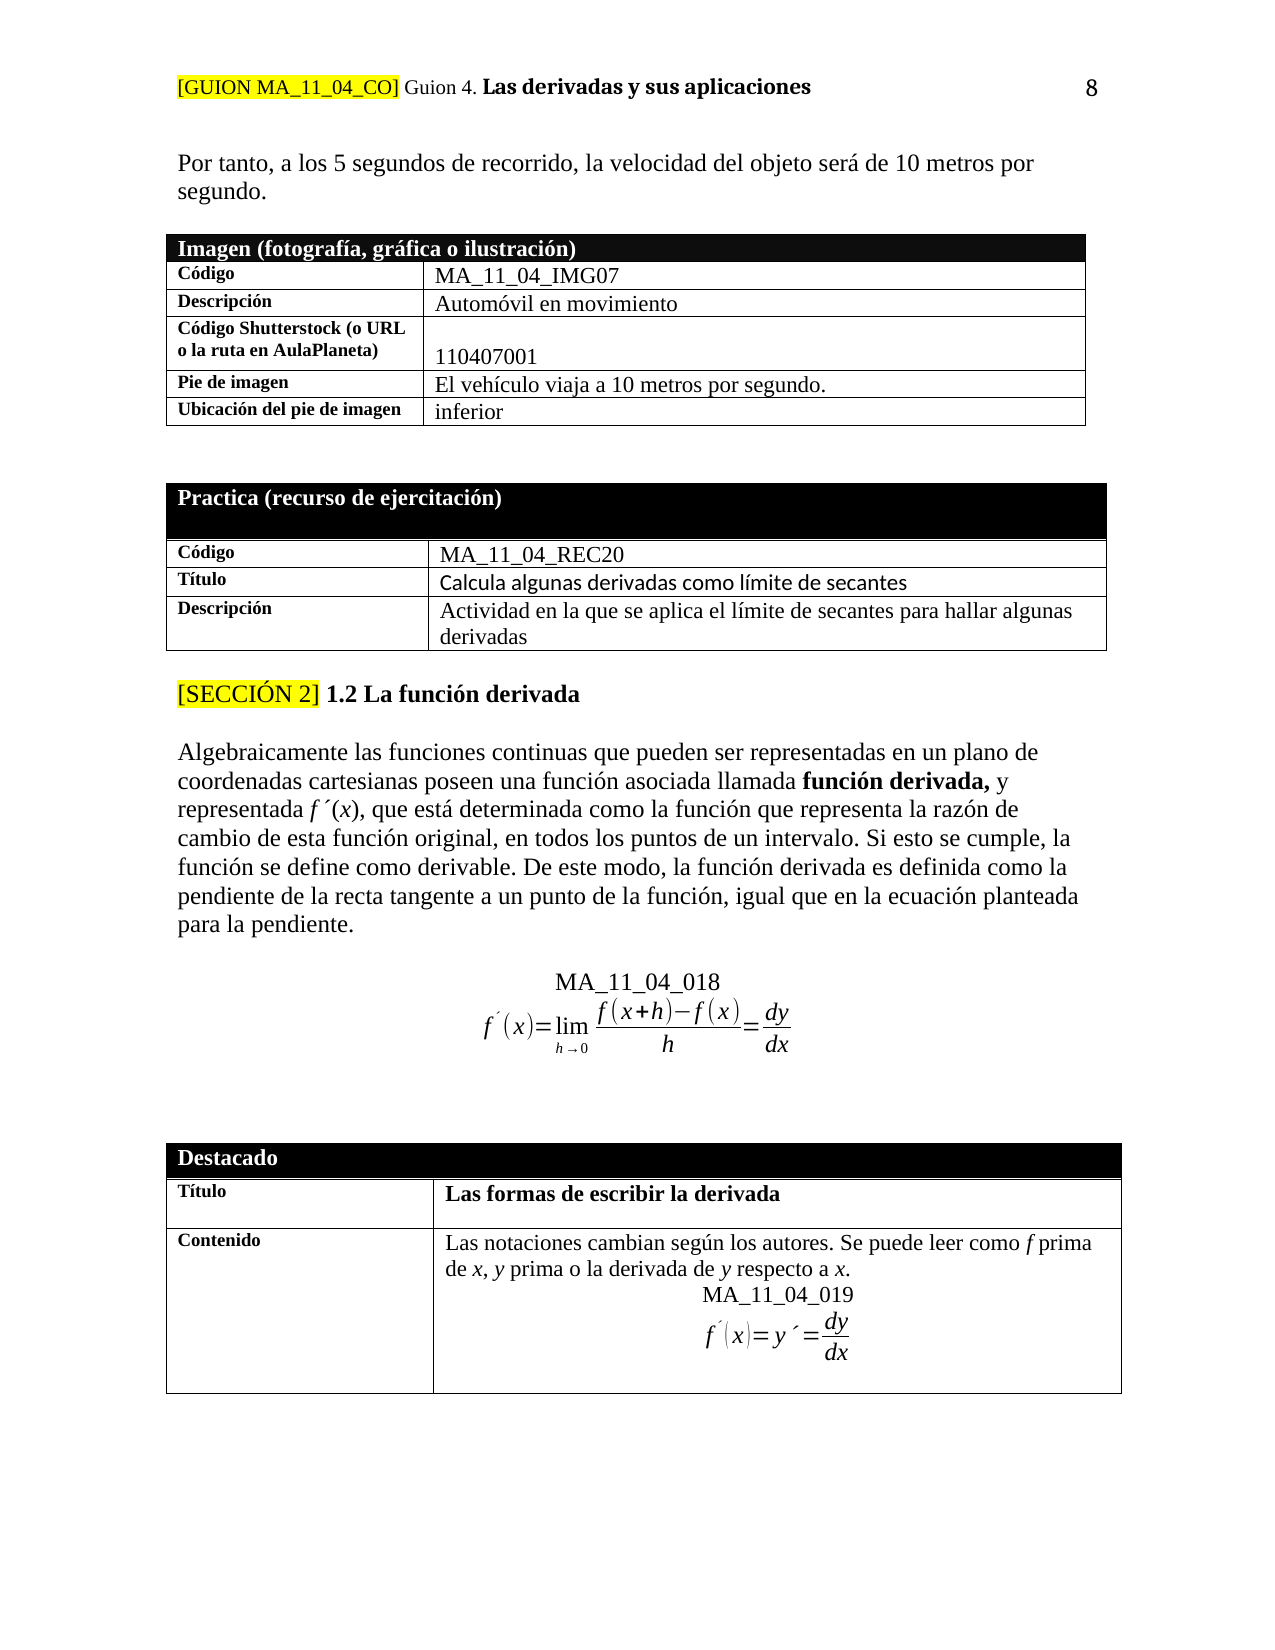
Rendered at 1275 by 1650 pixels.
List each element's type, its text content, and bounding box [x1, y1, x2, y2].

text Algebraicamente las funciones continuas que pueden ser representadas en un plano de coordenadas cartesianas poseen una función asociada llamada función derivada, y representada f ´(x), que está determinada como la función que representa la razón de cambio de esta función original, en todos los puntos de un intervalo. Si esto se cumple, la función se define como derivable. De este modo, la función derivada es definida como la pendiente de la recta tangente a un punto de la función, igual que en la ecuación planteada para la pendiente. [177, 737, 1098, 938]
table_cell MA_11_04_REC20 [429, 541, 1106, 567]
table_cell Descripción [167, 597, 428, 650]
table_cell Descripción [167, 290, 423, 316]
table_cell El vehículo viaja a 10 metros por segundo. [424, 371, 1085, 397]
table_cell Título [167, 568, 428, 596]
table_cell inferior [424, 398, 1085, 424]
table_cell Ubicación del pie de imagen [167, 398, 423, 424]
table_header Imagen (fotografía, gráfica o ilustración) [167, 235, 1085, 261]
table_cell Código [167, 262, 423, 289]
text Por tanto, a los 5 segundos de recorrido, la velocidad del objeto será de 10 metros por segundo. [177, 148, 1098, 205]
table_cell Calcula algunas derivadas como límite de secantes [429, 568, 1106, 596]
table_cell 110407001 [424, 317, 1085, 370]
text [SECCIÓN 2] 1.2 La función derivada [177, 679, 1098, 708]
table_cell MA_11_04_IMG07 [424, 262, 1085, 289]
table_header Practica (recurso de ejercitación) [167, 484, 1106, 539]
table_cell Contenido [167, 1229, 433, 1393]
table_cell Código Shutterstock (o URL o la ruta en AulaPlaneta) [167, 317, 423, 370]
table_header Destacado [167, 1144, 1121, 1178]
table_cell Las notaciones cambian según los autores. Se puede leer como f prima de x, y prima o la derivada de y respecto a x. MA_11_04_019 [434, 1229, 1121, 1393]
table_cell Automóvil en movimiento [424, 290, 1085, 316]
table_cell Pie de imagen [167, 371, 423, 397]
table_cell Actividad en la que se aplica el límite de secantes para hallar algunas derivadas [429, 597, 1106, 650]
table_cell Código [167, 541, 428, 567]
table_cell Título [167, 1180, 433, 1227]
table_cell Las formas de escribir la derivada [434, 1180, 1121, 1227]
text MA_11_04_018 [177, 967, 1098, 996]
